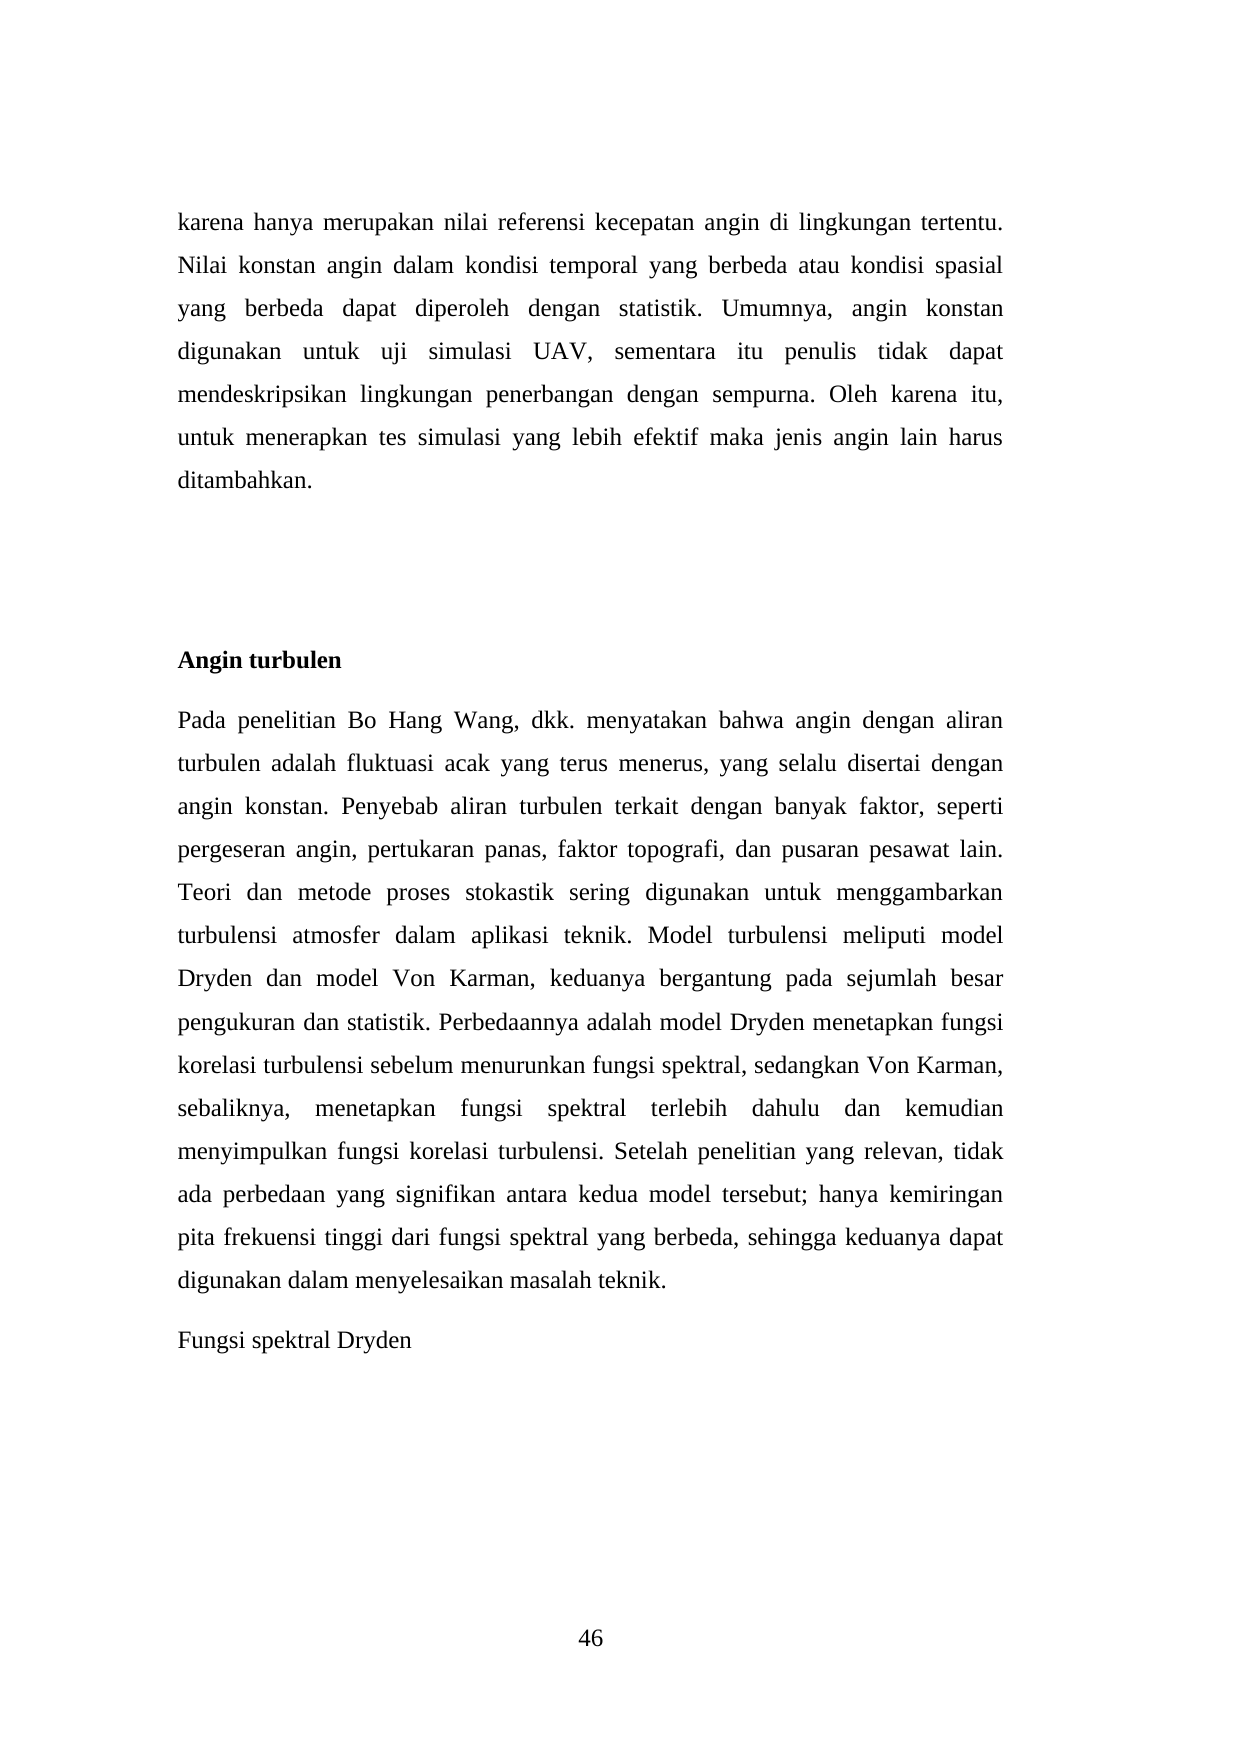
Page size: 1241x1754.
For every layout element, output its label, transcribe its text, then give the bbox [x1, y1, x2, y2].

text Fungsi spektral Dryden [177, 1325, 1004, 1354]
text Pada penelitian Bo Hang Wang, dkk. menyatakan bahwa angin dengan aliran turbulen adalah fluktuasi acak yang terus menerus, yang selalu disertai dengan angin konstan. Penyebab aliran turbulen terkait dengan banyak faktor, seperti pergeseran angin, pertukaran panas, faktor topografi, dan pusaran pesawat lain. Teori dan metode proses stokastik sering digunakan untuk menggambarkan turbulensi atmosfer dalam aplikasi teknik. Model turbulensi meliputi model Dryden dan model Von Karman, keduanya bergantung pada sejumlah besar pengukuran dan statistik. Perbedaannya adalah model Dryden menetapkan fungsi korelasi turbulensi sebelum menurunkan fungsi spektral, sedangkan Von Karman, sebaliknya, menetapkan fungsi spektral terlebih dahulu dan kemudian menyimpulkan fungsi korelasi turbulensi. Setelah penelitian yang relevan, tidak ada perbedaan yang signifikan antara kedua model tersebut; hanya kemiringan pita frekuensi tinggi dari fungsi spektral yang berbeda, sehingga keduanya dapat digunakan dalam menyelesaikan masalah teknik. [177, 705, 1004, 1294]
text Angin turbulen [177, 645, 1004, 674]
